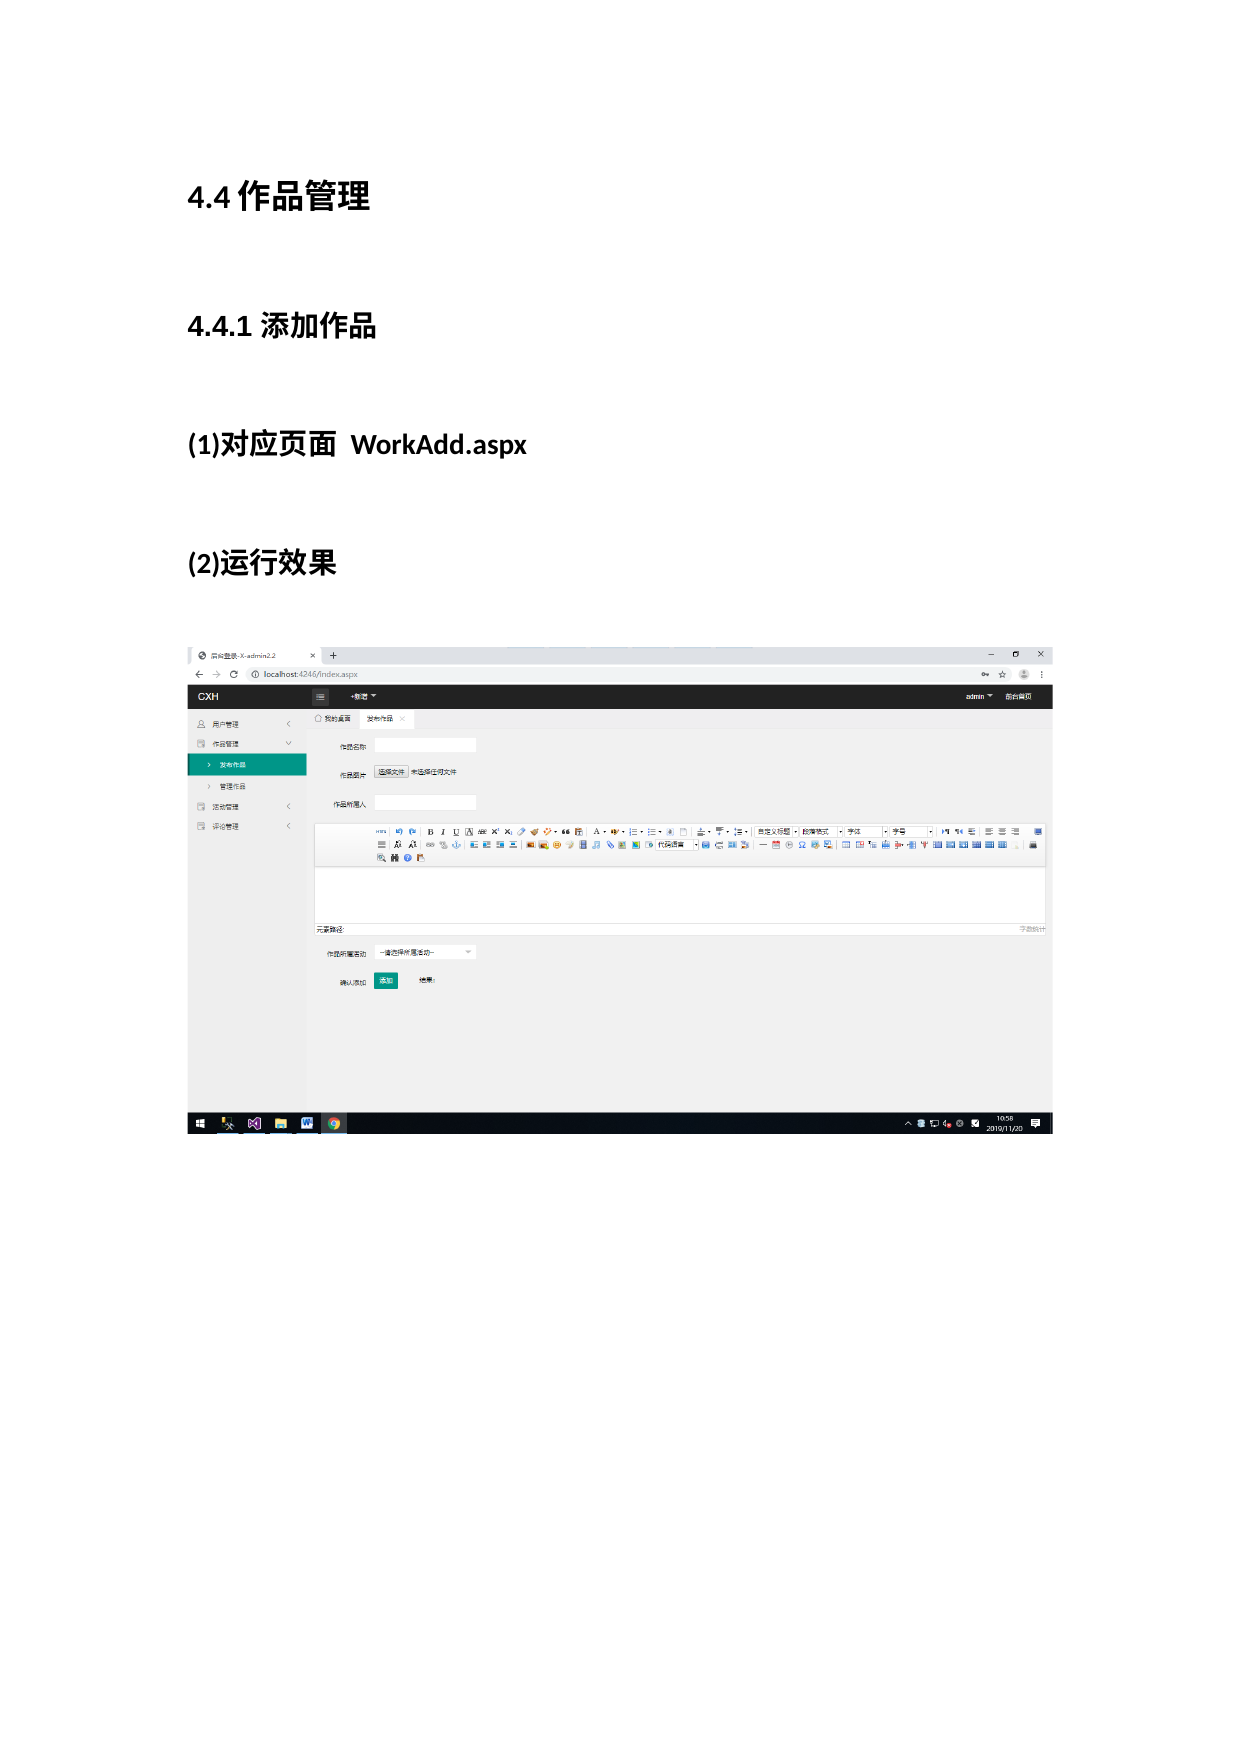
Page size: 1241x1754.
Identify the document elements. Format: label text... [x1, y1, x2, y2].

subtitle (2)运行效果 [187, 528, 1053, 593]
subtitle 4.4 作品管理 [187, 162, 1053, 227]
subtitle 4.4.1 添加作品 [187, 291, 1053, 356]
subtitle (1)对应页面 WorkAdd.aspx [187, 409, 1053, 474]
picture [187, 647, 1053, 1134]
